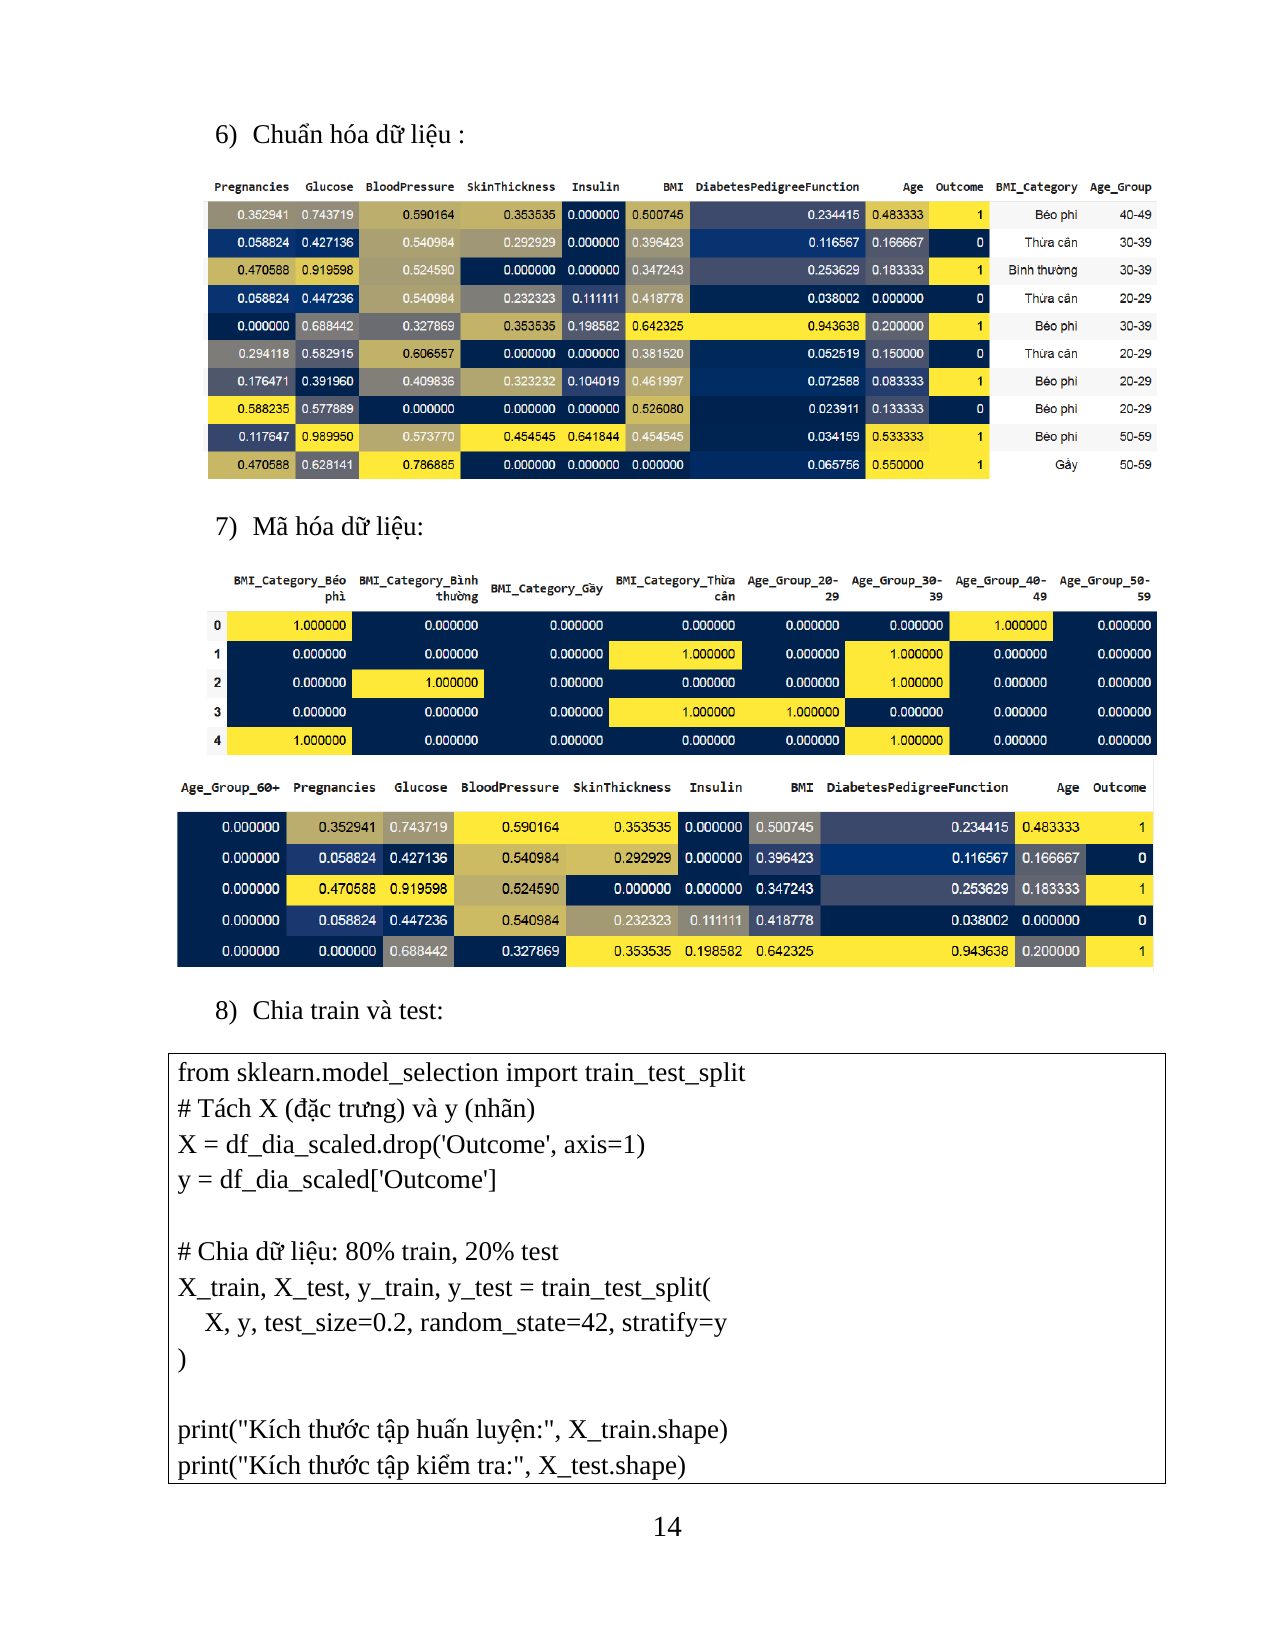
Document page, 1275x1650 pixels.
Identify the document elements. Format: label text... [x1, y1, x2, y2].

text y = df_dia_scaled['Outcome'] [169, 1160, 1165, 1195]
picture [177, 177, 1157, 488]
list Mã hóa dữ liệu: [215, 510, 1157, 541]
text ) [169, 1339, 1165, 1373]
text # Chia dữ liệu: 80% train, 20% test [169, 1232, 1165, 1266]
text X, y, test_size=0.2, random_state=42, stratify=y [169, 1303, 1165, 1338]
list Chuẩn hóa dữ liệu : [215, 118, 1157, 149]
picture [177, 759, 1157, 973]
text from sklearn.model_selection import train_test_split [169, 1054, 1165, 1087]
text # Tách X (đặc trưng) và y (nhãn) [169, 1089, 1165, 1123]
text X_train, X_test, y_train, y_test = train_test_split( [169, 1268, 1165, 1302]
list Chia train và test: [215, 994, 1157, 1025]
picture [177, 568, 1157, 755]
text print("Kích thước tập huấn luyện:", X_train.shape) [169, 1411, 1165, 1445]
text print("Kích thước tập kiểm tra:", X_test.shape) [169, 1446, 1165, 1483]
text X = df_dia_scaled.drop('Outcome', axis=1) [169, 1125, 1165, 1159]
